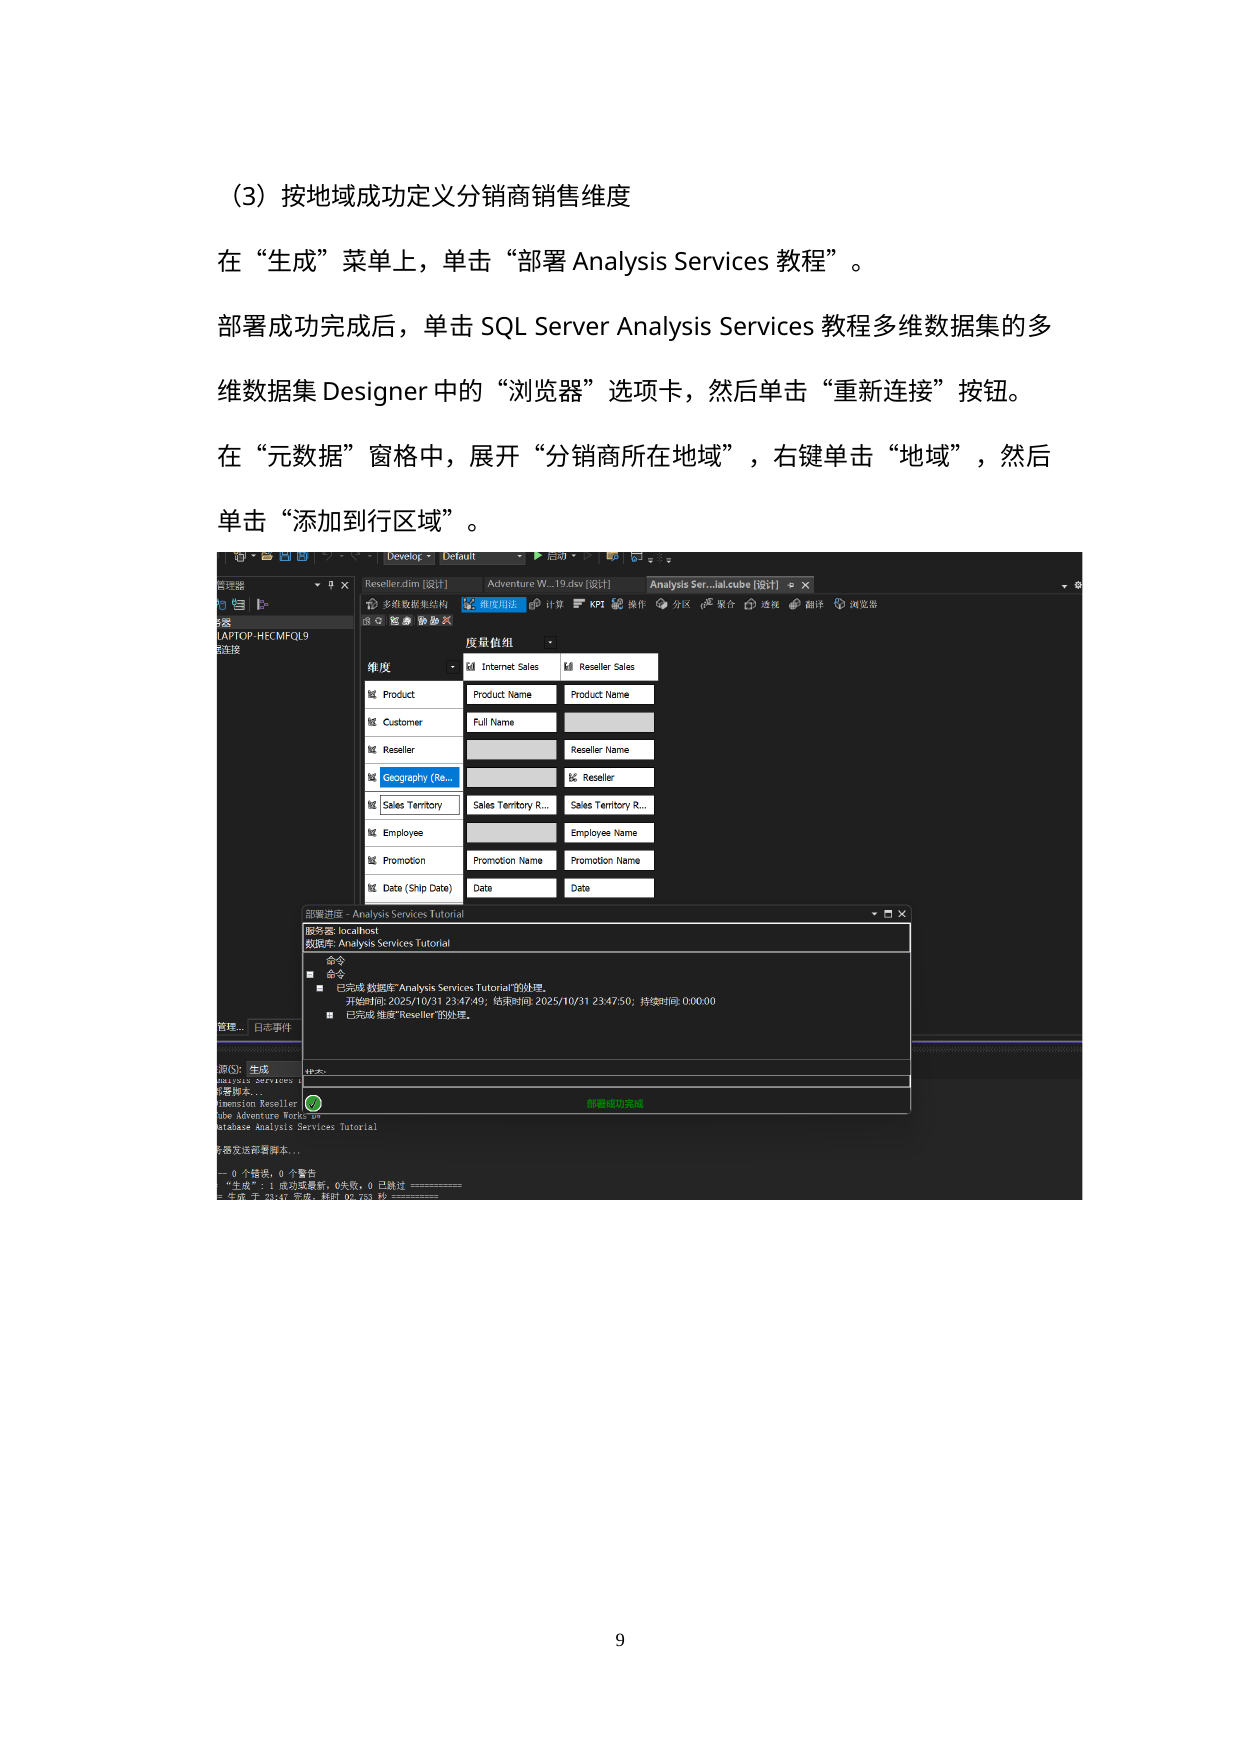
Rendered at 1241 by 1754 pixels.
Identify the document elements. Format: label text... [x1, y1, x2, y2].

picture [216, 552, 1083, 1200]
text （3）按地域成功定义分销商销售维度 [217, 162, 1053, 227]
text 在“元数据”窗格中，展开“分销商所在地域”，右键单击“地域”，然后单击“添加到行区域”。 [217, 422, 1053, 552]
text 在“生成”菜单上，单击“部署 Analysis Services 教程”。 [217, 227, 1053, 292]
text 部署成功完成后，单击SQL Server Analysis Services教程多维数据集的多维数据集Designer中的“浏览器”选项卡，然后单击“重新连接”按钮。 [217, 292, 1053, 422]
